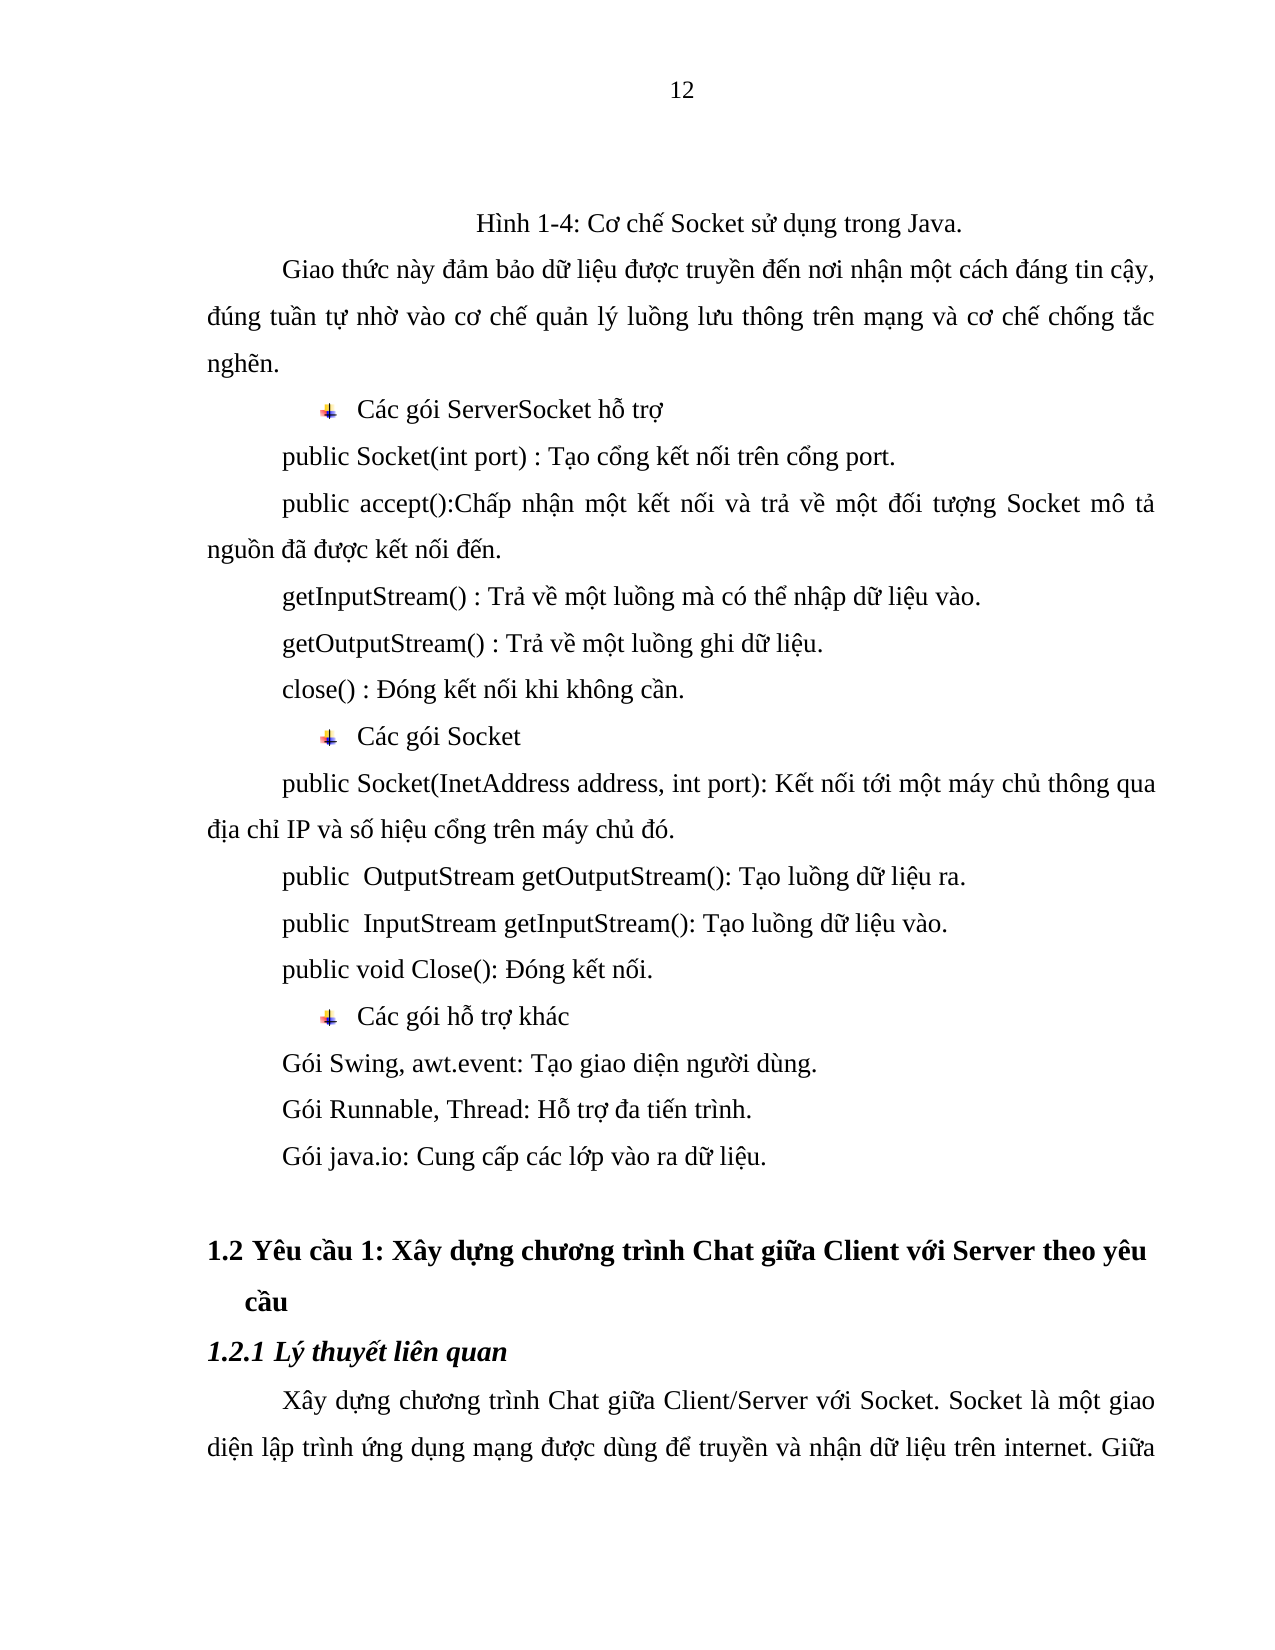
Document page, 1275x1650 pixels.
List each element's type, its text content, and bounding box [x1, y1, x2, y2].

text public Socket(int port) : Tạo cổng kết nối trên cổng port. [207, 440, 1157, 471]
text public InputStream getInputStream(): Tạo luồng dữ liệu vào. [207, 907, 1157, 938]
text public OutputStream getOutputStream(): Tạo luồng dữ liệu ra. [207, 860, 1157, 891]
text public Socket(InetAddress address, int port): Kết nối tới một máy chủ thông qua địa chỉ IP và số hiệu cổng trên máy chủ đó. [207, 767, 1157, 844]
text Gói java.io: Cung cấp các lớp vào ra dữ liệu. [207, 1140, 1157, 1171]
list Yêu cầu 1: Xây dựng chương trình Chat giữa Client với Server theo yêu cầu [207, 1233, 1157, 1317]
picture [320, 402, 337, 419]
list Các gói Socket [319, 720, 1157, 751]
picture [320, 1008, 337, 1026]
text public accept():Chấp nhận một kết nối và trả về một đối tượng Socket mô tả nguồn đã được kết nối đến. [207, 487, 1157, 564]
text Giao thức này đảm bảo dữ liệu được truyền đến nơi nhận một cách đáng tin cậy, đúng tuần tự nhờ vào cơ chế quản lý luồng lưu thông trên mạng và cơ chế chống tắc nghẽn. [207, 253, 1157, 378]
text getInputStream() : Trả về một luồng mà có thể nhập dữ liệu vào. [207, 580, 1157, 611]
list Các gói hỗ trợ khác [319, 1000, 1157, 1031]
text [207, 1384, 1157, 1462]
text close() : Đóng kết nối khi không cần. [207, 673, 1157, 704]
picture [320, 728, 337, 746]
text public void Close(): Đóng kết nối. [207, 953, 1157, 984]
text Gói Swing, awt.event: Tạo giao diện người dùng. [207, 1047, 1157, 1078]
list Các gói ServerSocket hỗ trợ [319, 393, 1157, 424]
list Lý thuyết liên quan [236, 1334, 1157, 1368]
text Gói Runnable, Thread: Hỗ trợ đa tiến trình. [207, 1093, 1157, 1124]
text getOutputStream() : Trả về một luồng ghi dữ liệu. [207, 627, 1157, 658]
